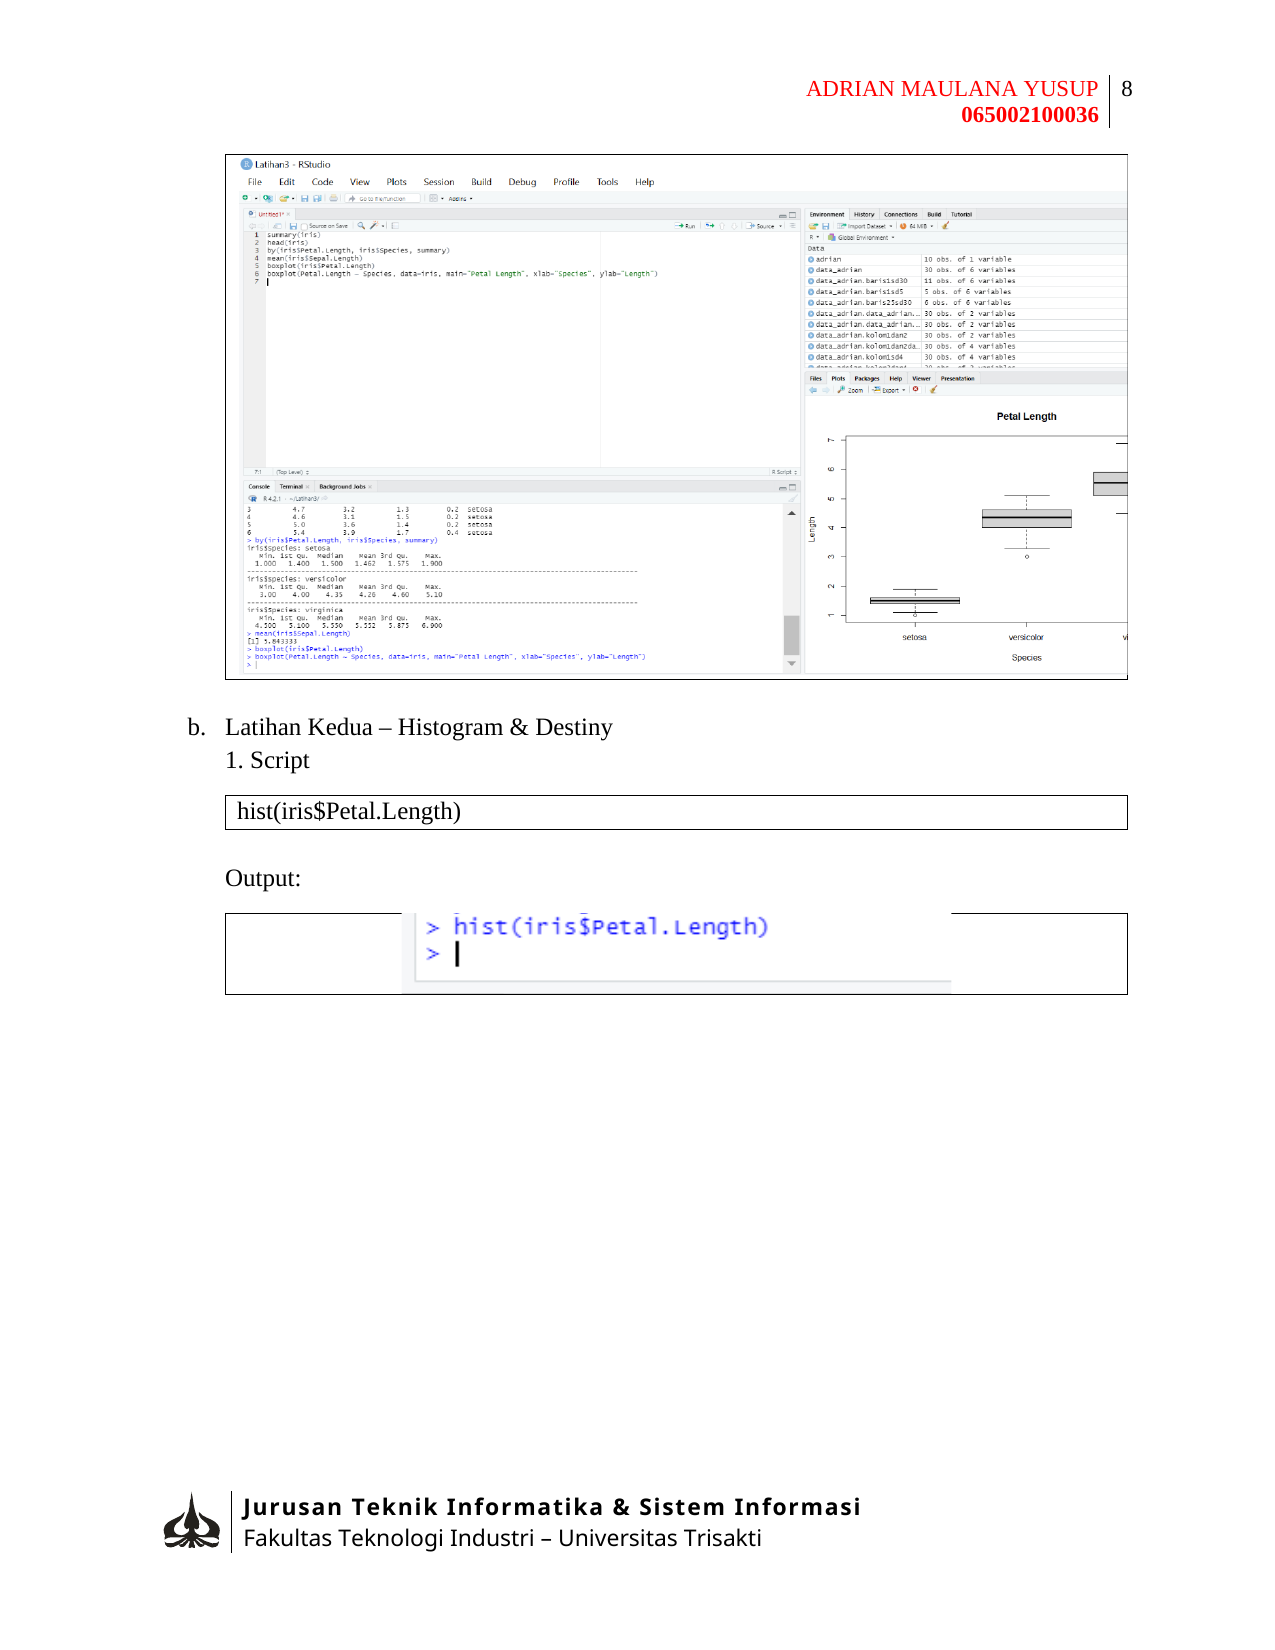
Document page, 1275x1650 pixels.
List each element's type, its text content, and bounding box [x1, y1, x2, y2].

table_header hist(iris$Petal.Length) [226, 796, 1127, 829]
table_header [226, 155, 1127, 678]
list 1. Script [225, 746, 1125, 774]
table_header [952, 914, 1127, 994]
list Output: [225, 863, 1125, 892]
list Latihan Kedua – Histogram & Destiny [187, 712, 1125, 741]
picture [401, 913, 952, 994]
picture [239, 155, 1128, 675]
table_header [226, 914, 401, 994]
